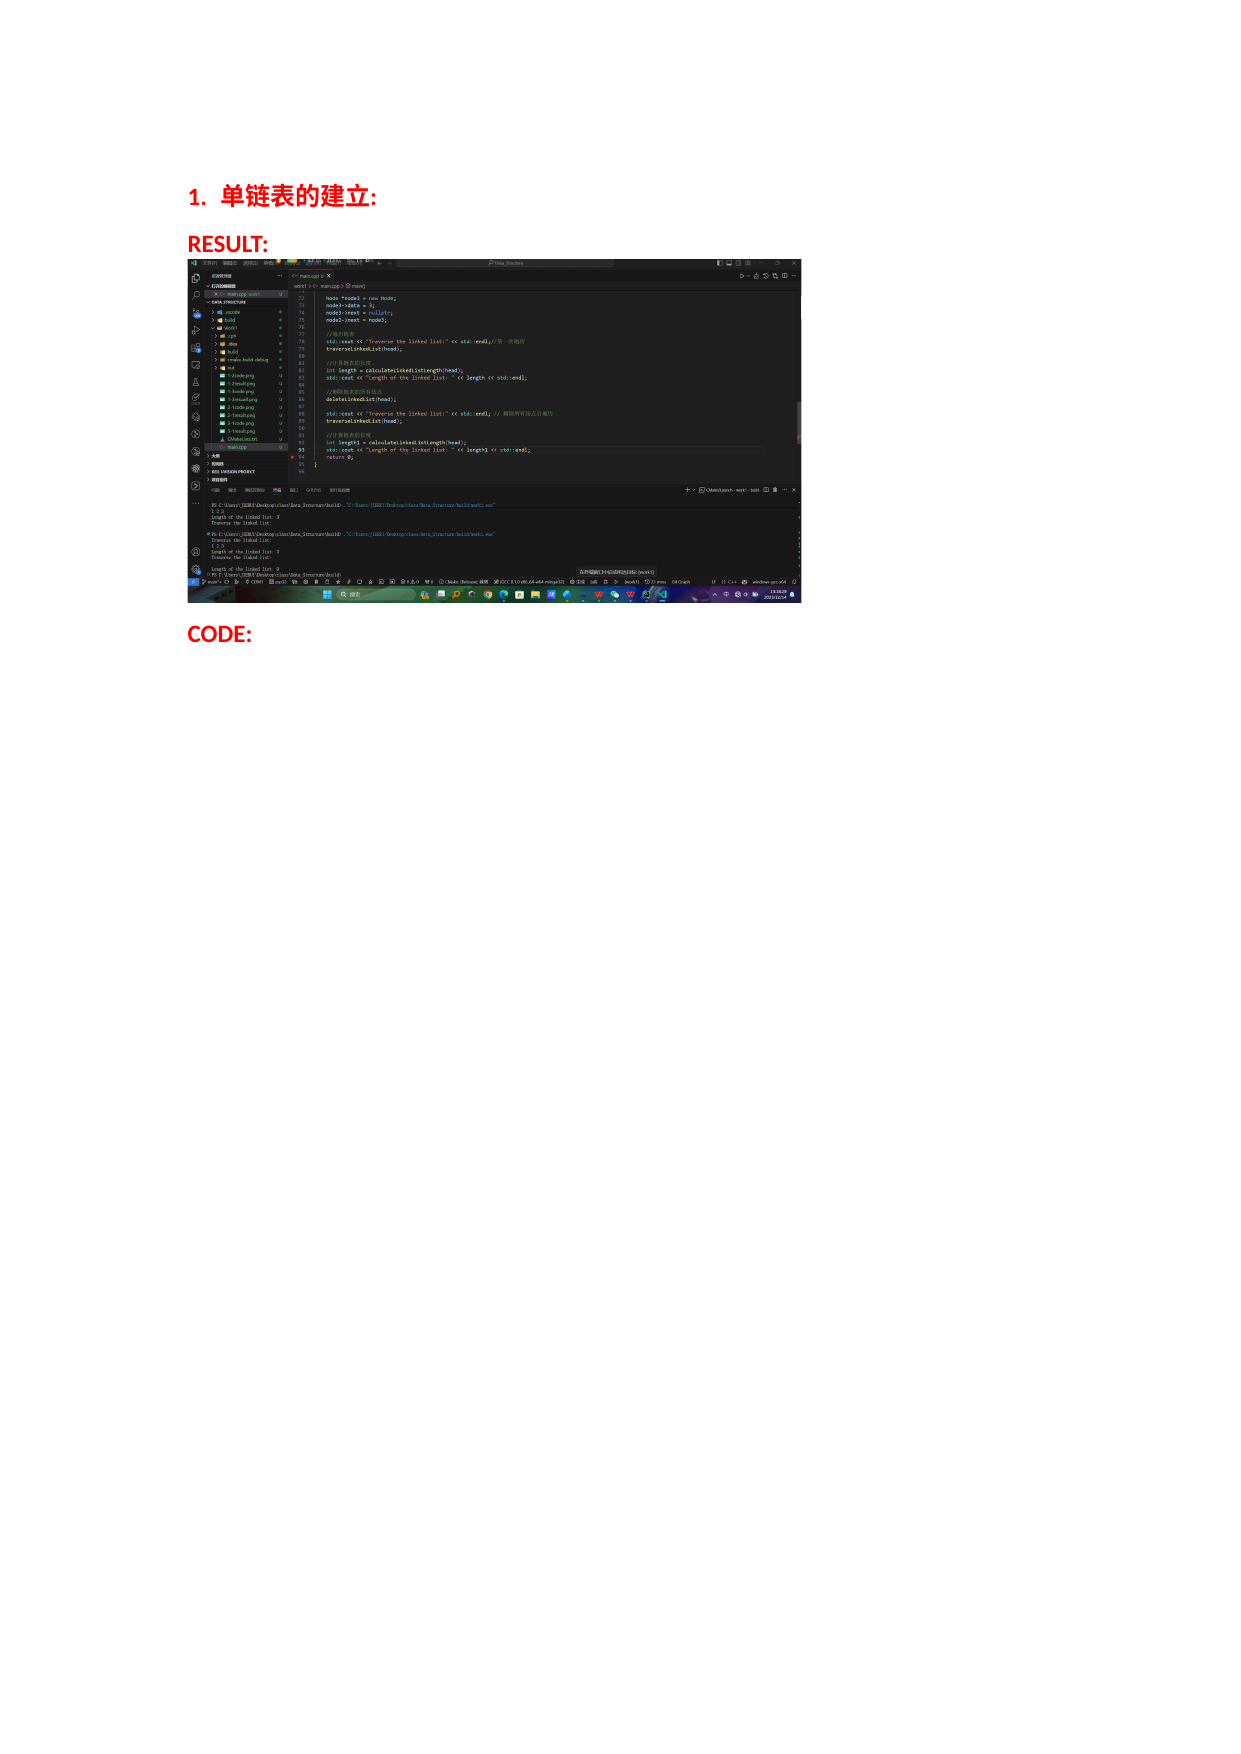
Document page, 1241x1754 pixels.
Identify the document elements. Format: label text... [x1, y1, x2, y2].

list CODE: [187, 617, 1053, 649]
list RESULT: [187, 227, 1053, 259]
picture [187, 259, 802, 603]
list 单链表的建立: [187, 162, 1053, 227]
